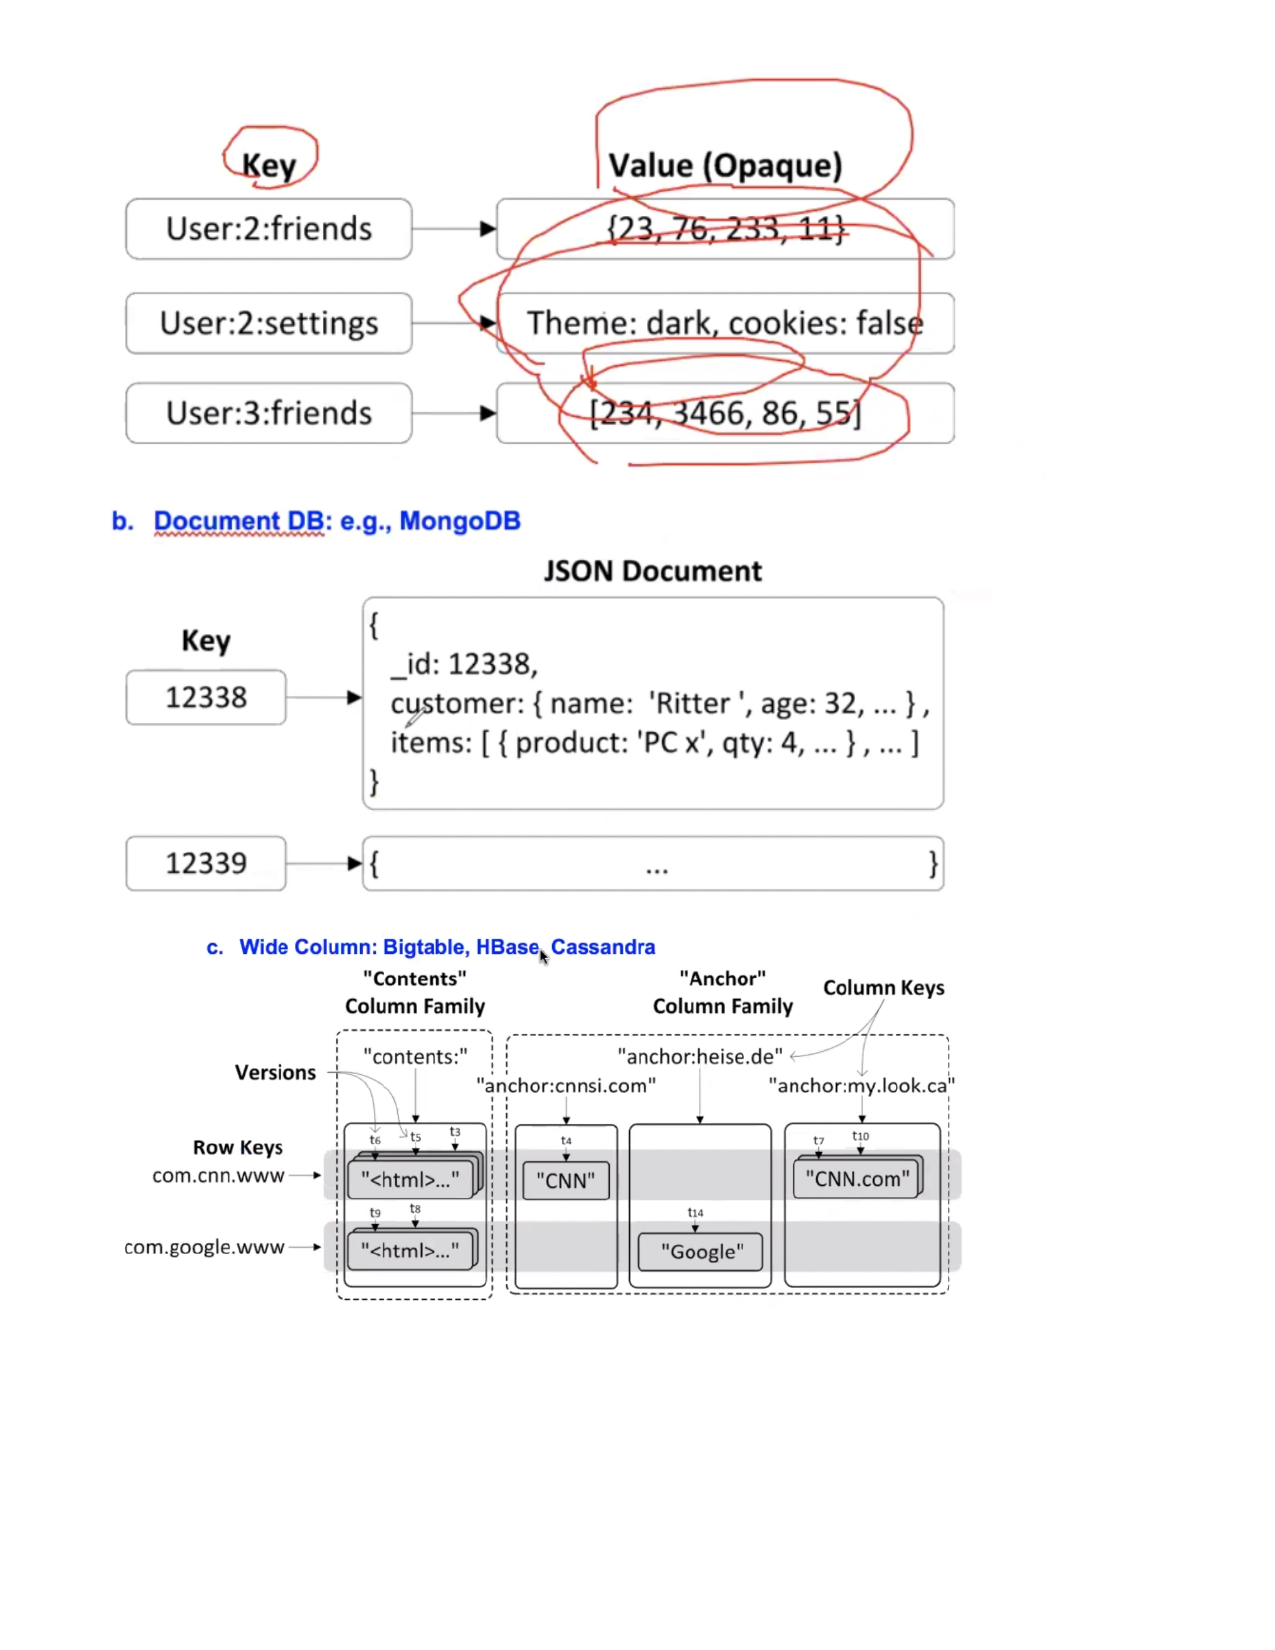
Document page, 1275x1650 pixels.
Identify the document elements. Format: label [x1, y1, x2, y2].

picture [75, 75, 1050, 1309]
